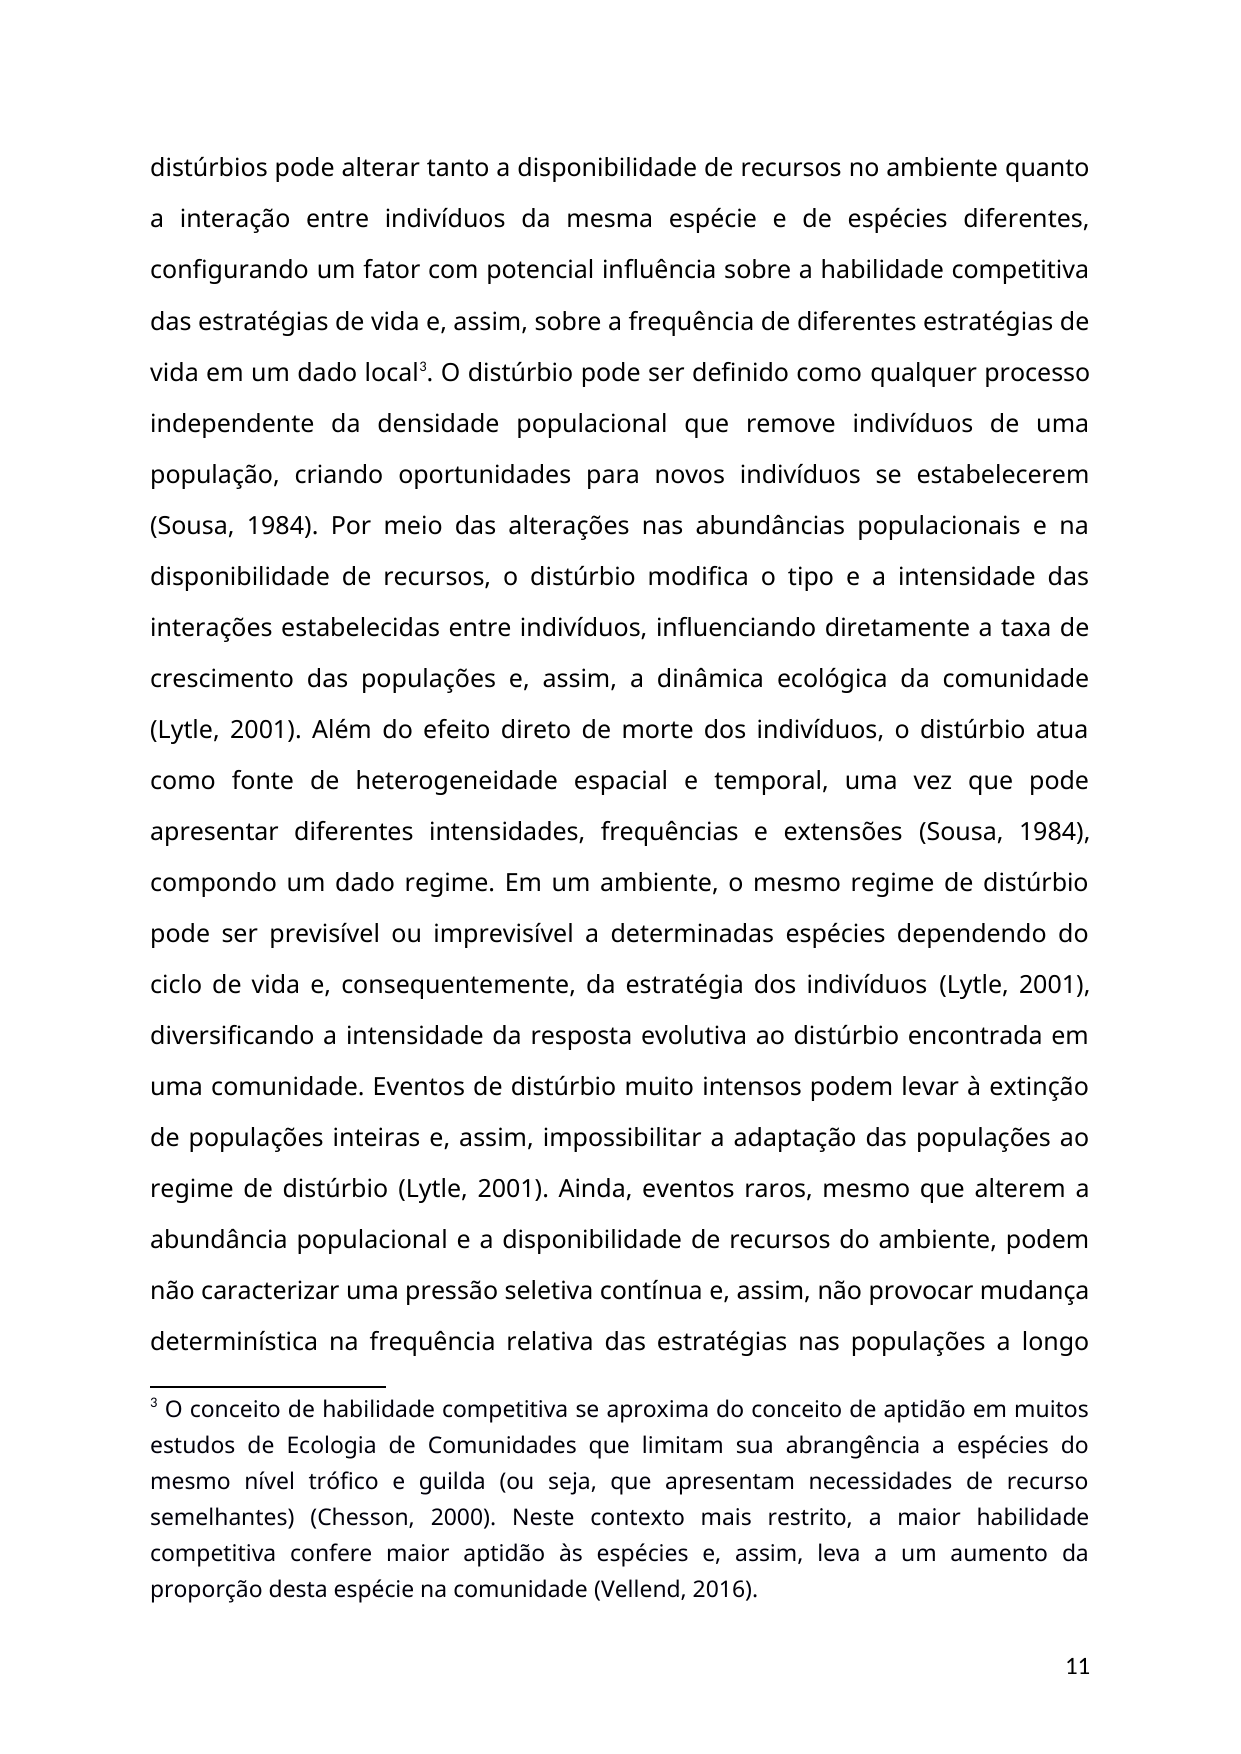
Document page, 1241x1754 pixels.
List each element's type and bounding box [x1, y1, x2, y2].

text [150, 150, 1090, 1358]
